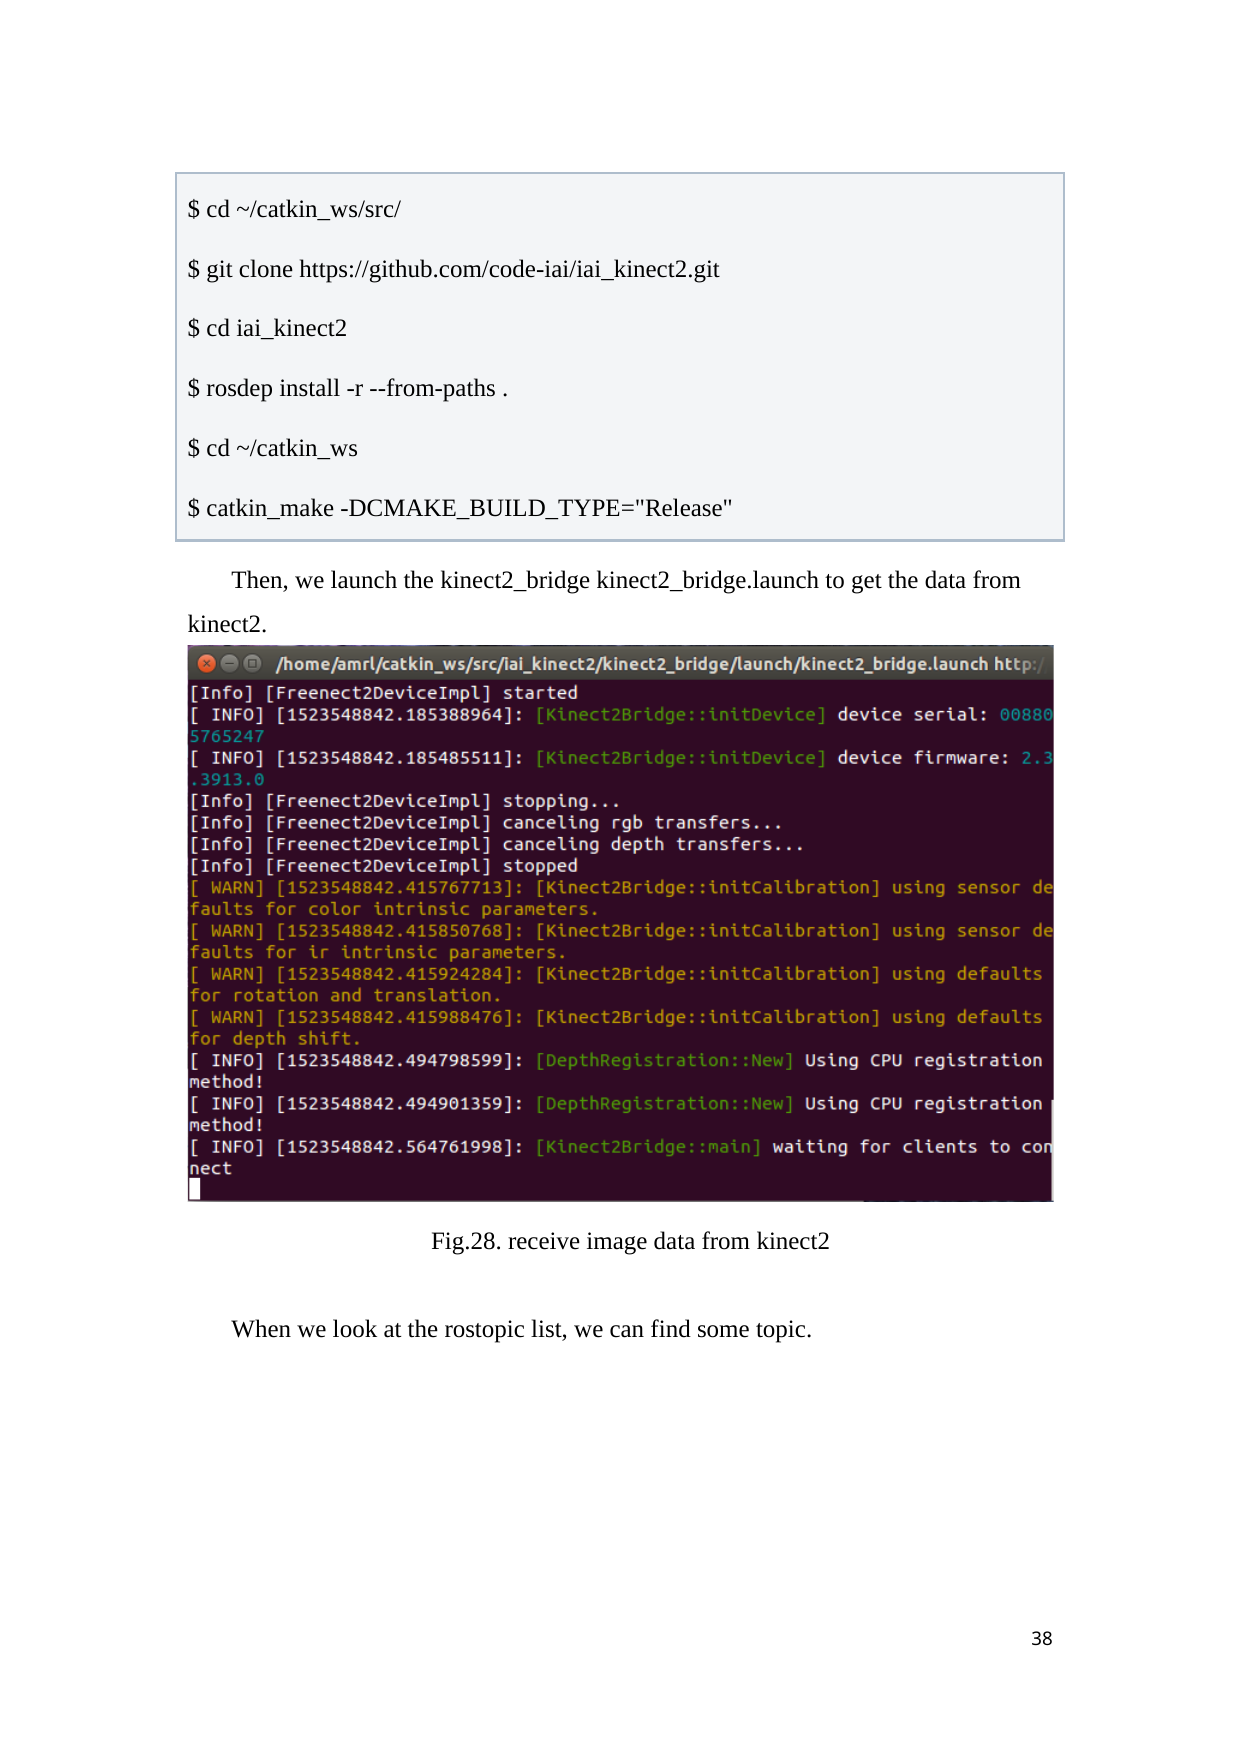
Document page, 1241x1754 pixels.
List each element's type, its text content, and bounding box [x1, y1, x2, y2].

picture [187, 645, 1054, 1202]
text Fig.28. receive image data from kinect2 [187, 1218, 1053, 1262]
text $ cd iai_kinect2 [177, 291, 1063, 350]
text Then, we launch the kinect2_bridge kinect2_bridge.launch to get the data from kinect2. [187, 557, 1053, 645]
text $ cd ~/catkin_ws [177, 411, 1063, 469]
text $ cd ~/catkin_ws/src/ [177, 174, 1063, 231]
text $ rosdep install -r --from-paths . [177, 351, 1063, 410]
text $ catkin_make -DCMAKE_BUILD_TYPE="Release" [177, 470, 1063, 539]
text When we look at the rostopic list, we can find some topic. [187, 1306, 1053, 1350]
text $ git clone https://github.com/code-iai/iai_kinect2.git [177, 232, 1063, 290]
